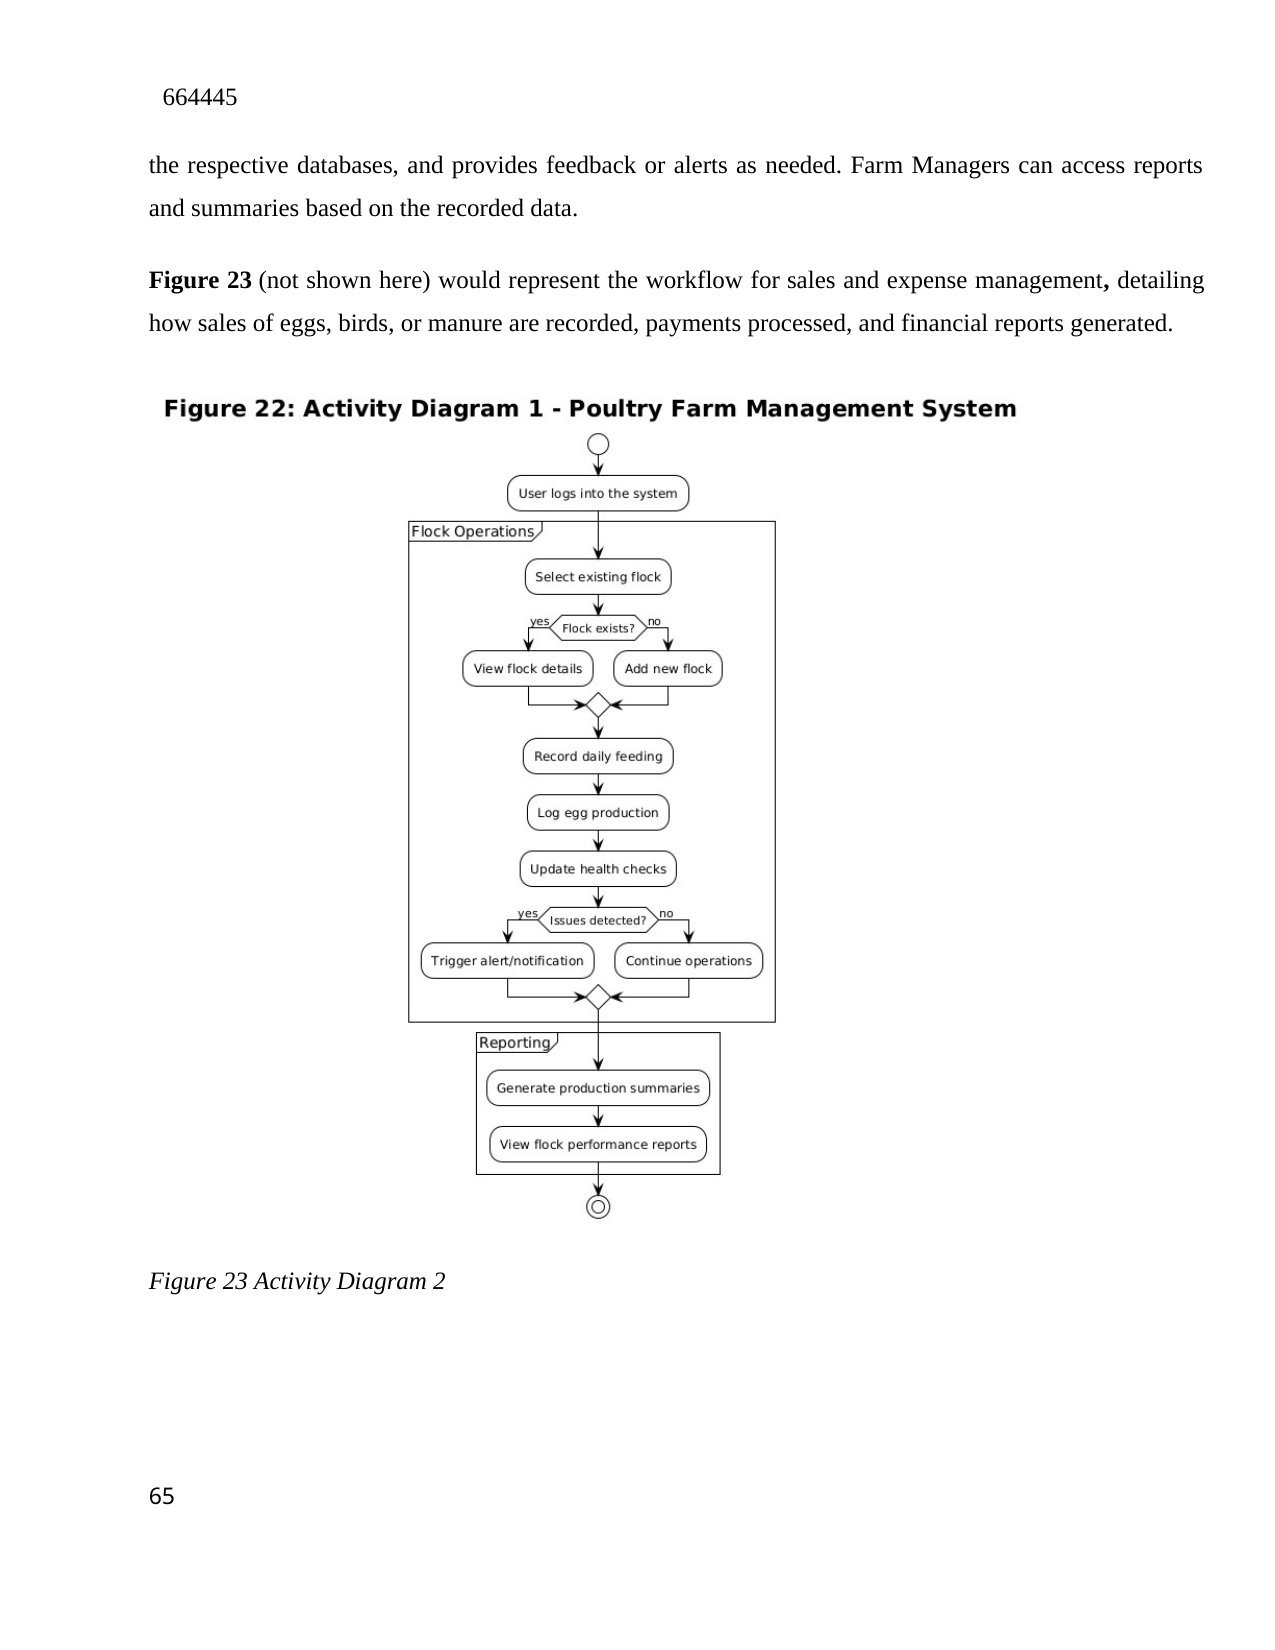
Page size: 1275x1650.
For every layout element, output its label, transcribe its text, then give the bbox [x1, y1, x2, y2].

text Figure 23 Activity Diagram 2 [148, 1266, 1205, 1295]
picture [148, 380, 1034, 1223]
text Figure 23 (not shown here) would represent the workflow for sales and expense management, detailing how sales of eggs, birds, or manure are recorded, payments processed, and financial reports generated. [148, 265, 1205, 337]
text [148, 150, 1205, 222]
